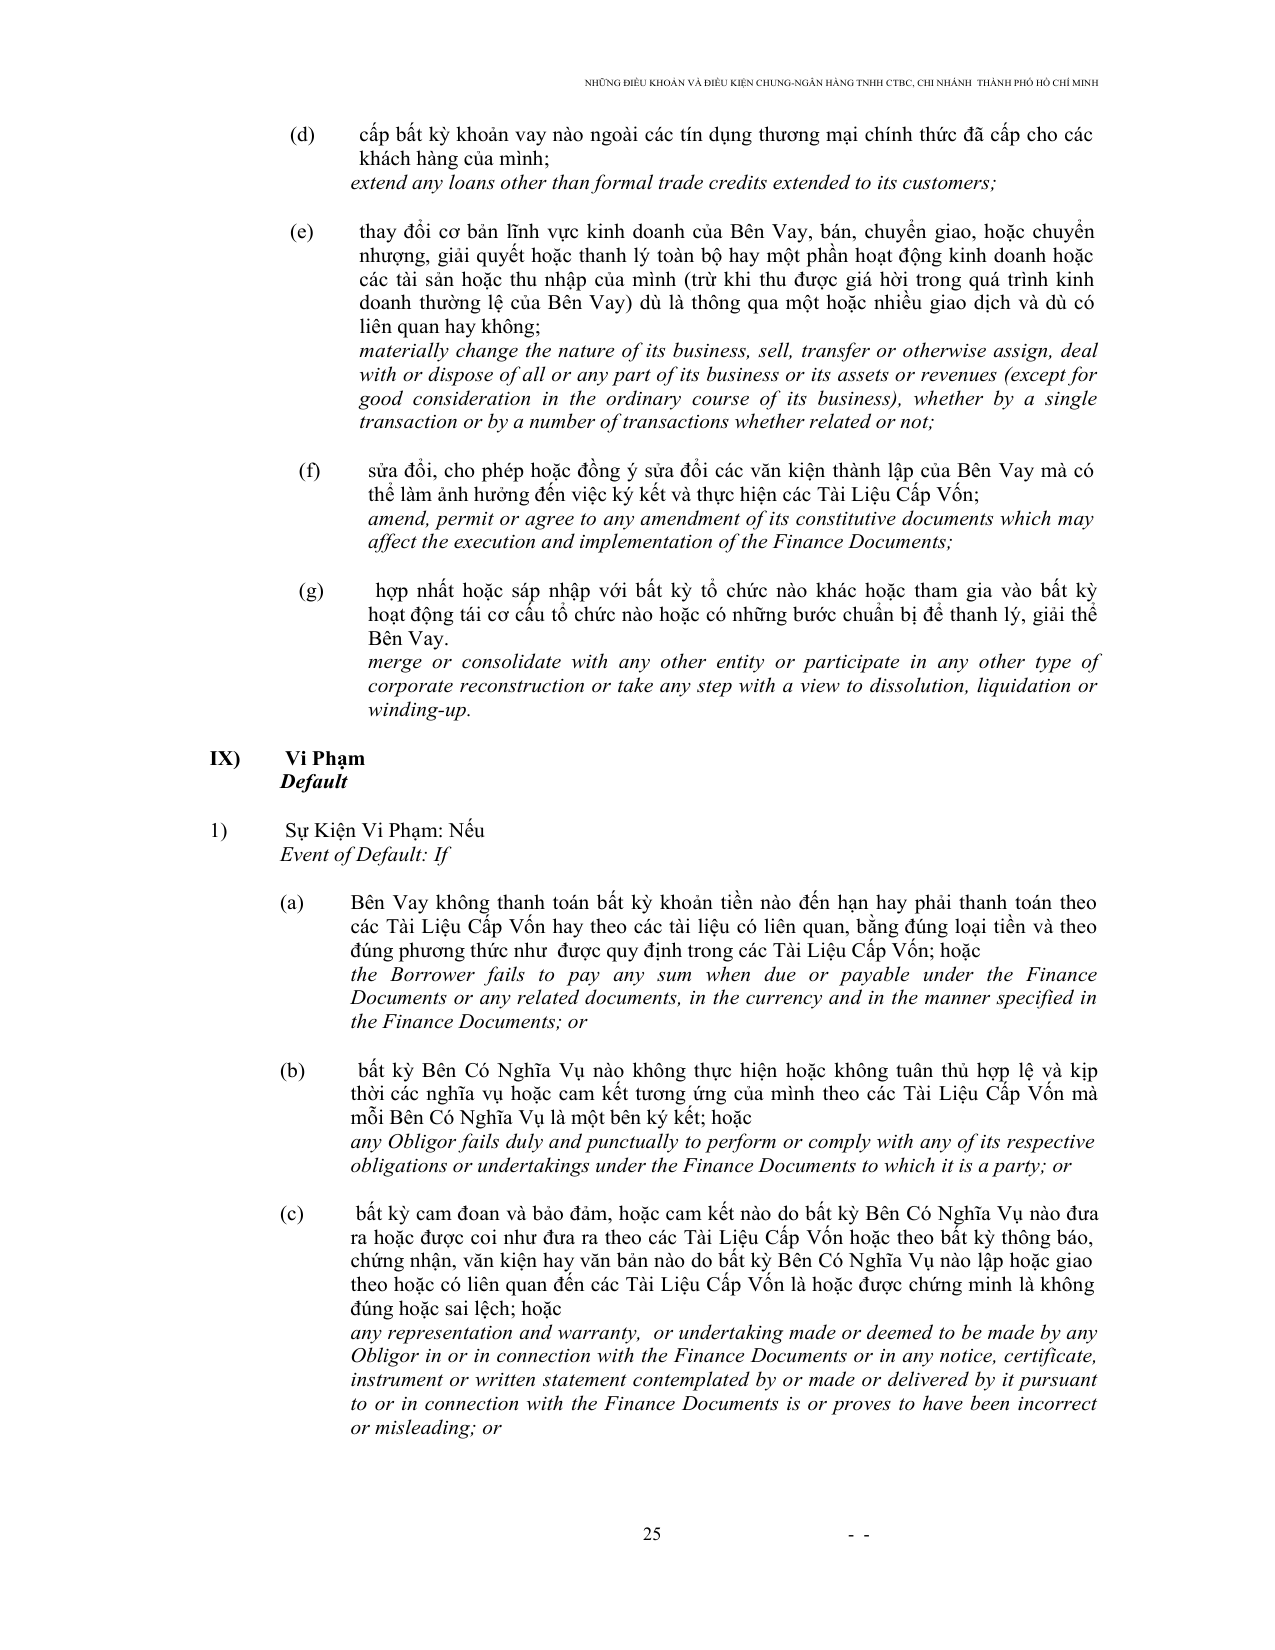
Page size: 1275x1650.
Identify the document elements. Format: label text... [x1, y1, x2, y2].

text 25 - - [643, 1523, 1188, 1544]
text merge or consolidate with any other entity or participate in any other type of corporate reconstruction or take any step with a view to dissolution, liquidation or winding-up. [368, 650, 1098, 721]
text (a) Bên Vay không thanh toán bất kỳ khoản tiền nào đến hạn hay phải thanh toán theo các Tài Liệu Cấp Vốn hay theo các tài liệu có liên quan, bằng đúng loại tiền và theo đúng phương thức như được quy định trong các Tài Liệu Cấp Vốn; hoặc [280, 891, 1098, 962]
text amend, permit or agree to any amendment of its constitutive documents which may affect the execution and implementation of the Finance Documents; [368, 506, 1101, 553]
text (b) bất kỳ Bên Có Nghĩa Vụ nào không thực hiện hoặc không tuân thủ hợp lệ và kịp thời các nghĩa vụ hoặc cam kết tương ứng của mình theo các Tài Liệu Cấp Vốn mà mỗi Bên Có Nghĩa Vụ là một bên ký kết; hoặc [280, 1058, 1098, 1129]
text (e) thay đổi cơ bản lĩnh vực kinh doanh của Bên Vay, bán, chuyển giao, hoặc chuyển nhượng, giải quyết hoặc thanh lý toàn bộ hay một phần hoạt động kinh doanh hoặc các tài sản hoặc thu nhập của mình (trừ khi thu được giá hời trong quá trình kinh doanh thường lệ của Bên Vay) dù là thông qua một hoặc nhiều giao dịch và dù có liên quan hay không; [290, 220, 1101, 338]
text materially change the nature of its business, sell, transfer or otherwise assign, deal with or dispose of all or any part of its business or its assets or revenues (except for good consideration in the ordinary course of its business), whether by a single transaction or by a number of transactions whether related or not; [359, 339, 1098, 433]
text (g) hợp nhất hoặc sáp nhập với bất kỳ tổ chức nào khác hoặc tham gia vào bất kỳ hoạt động tái cơ cấu tổ chức nào hoặc có những bước chuẩn bị để thanh lý, giải thể Bên Vay. [298, 579, 1098, 649]
text (c) bất kỳ cam đoan và bảo đảm, hoặc cam kết nào do bất kỳ Bên Có Nghĩa Vụ nào đưa ra hoặc được coi như đưa ra theo các Tài Liệu Cấp Vốn hoặc theo bất kỳ thông báo, chứng nhận, văn kiện hay văn bản nào do bất kỳ Bên Có Nghĩa Vụ nào lập hoặc giao theo hoặc có liên quan đến các Tài Liệu Cấp Vốn là hoặc được chứng minh là không đúng hoặc sai lệch; hoặc [280, 1202, 1101, 1320]
text IX) Vi Phạm Default [209, 747, 366, 793]
text extend any loans other than formal trade credits extended to its customers; [350, 171, 1188, 194]
text (f) sửa đổi, cho phép hoặc đồng ý sửa đổi các văn kiện thành lập của Bên Vay mà có thể làm ảnh hưởng đến việc ký kết và thực hiện các Tài Liệu Cấp Vốn; [298, 459, 1101, 506]
text any representation and warranty, or undertaking made or deemed to be made by any Obligor in or in connection with the Finance Documents or in any notice, certificate, instrument or written statement contemplated by or made or delivered by it pursuant to or in connection with the Finance Documents is or proves to have been incorrect or misleading; or [350, 1321, 1098, 1439]
text (d) cấp bất kỳ khoản vay nào ngoài các tín dụng thương mại chính thức đã cấp cho các khách hàng của mình; [290, 123, 1101, 170]
text any Obligor fails duly and punctually to perform or comply with any of its respective obligations or undertakings under the Finance Documents to which it is a party; or [350, 1130, 1101, 1177]
text 1) Sự Kiện Vi Phạm: Nếu Event of Default: If [209, 819, 485, 866]
text the Borrower fails to pay any sum when due or payable under the Finance Documents or any related documents, in the currency and in the manner specified in the Finance Documents; or [350, 962, 1098, 1033]
